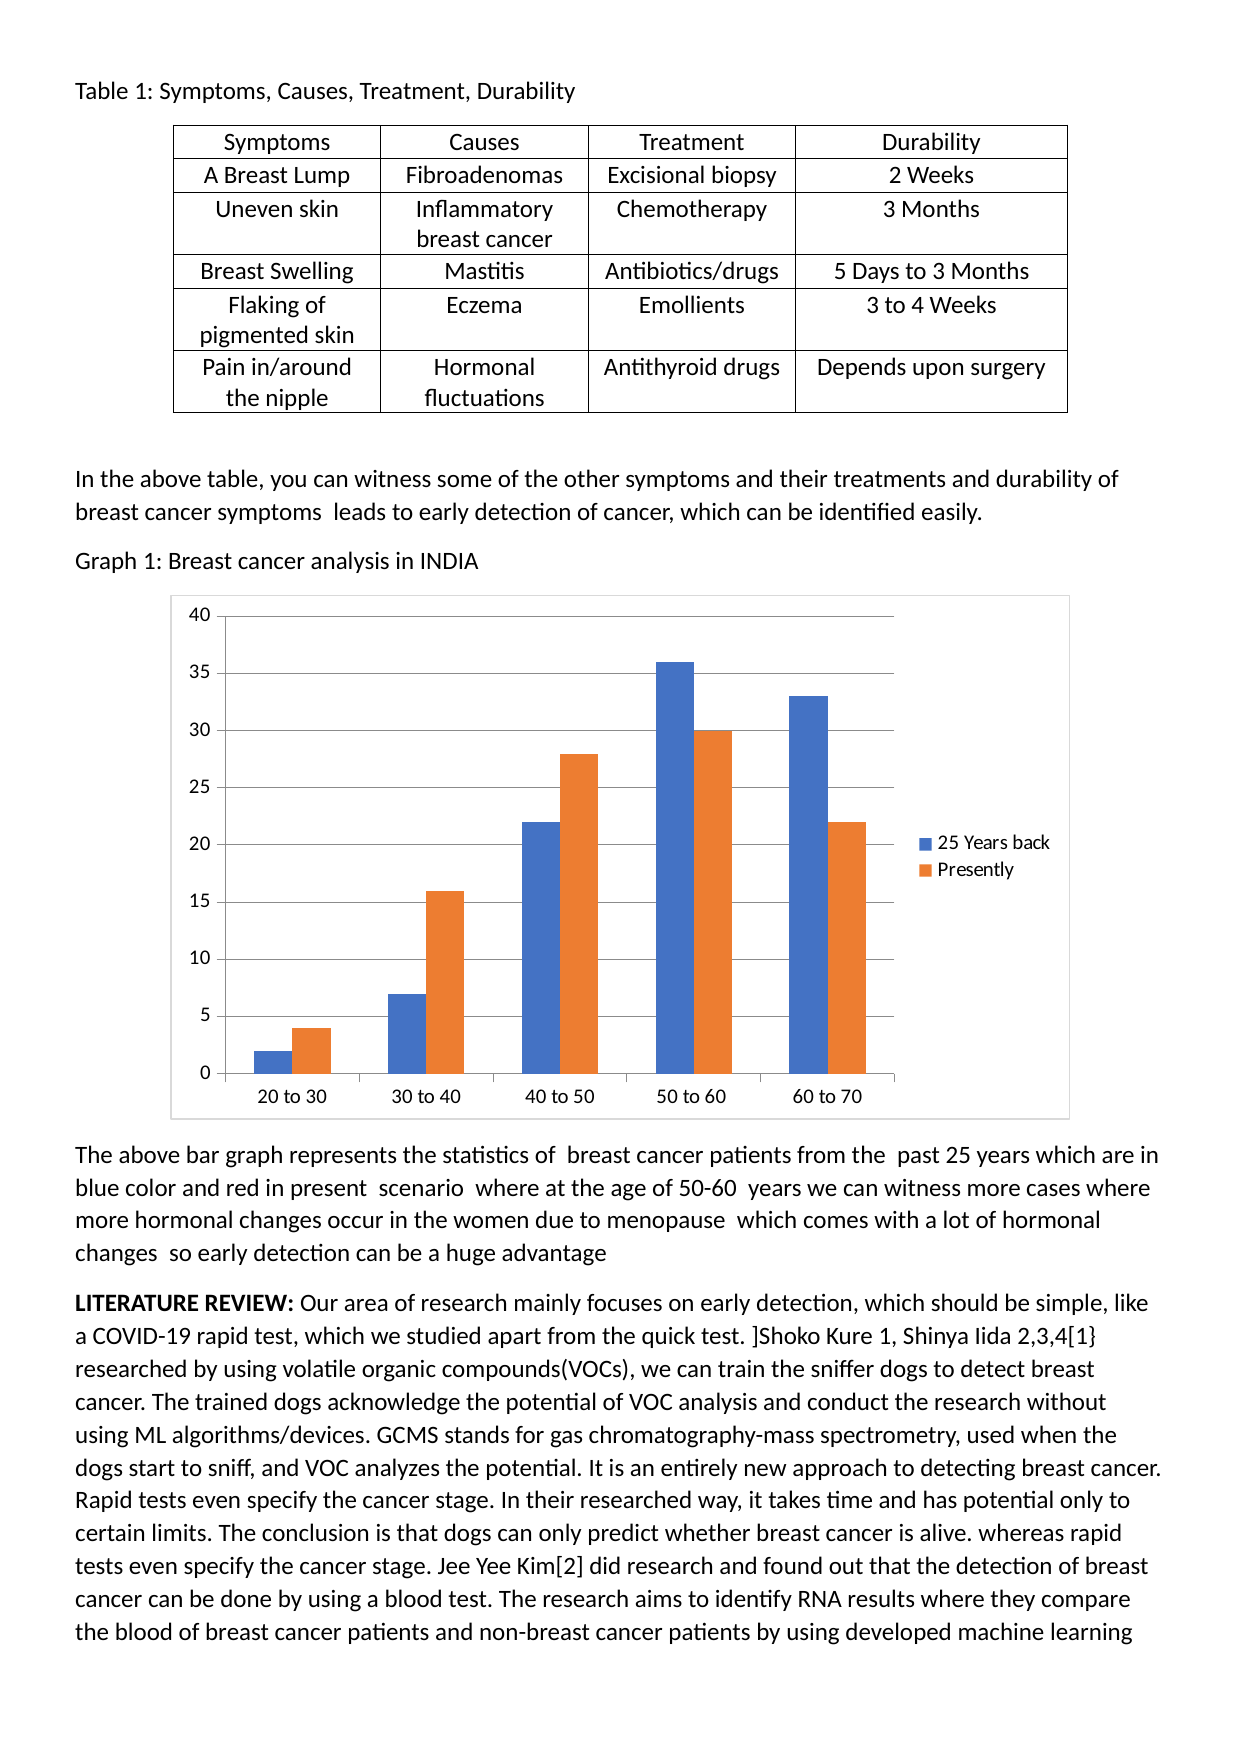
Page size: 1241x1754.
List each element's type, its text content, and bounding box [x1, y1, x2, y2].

table_cell Chemotherapy [589, 193, 795, 254]
table_header Symptoms [174, 126, 380, 158]
table_cell A Breast Lump [174, 159, 380, 192]
table_cell Fibroadenomas [381, 159, 588, 192]
table_cell Inflammatory breast cancer [381, 193, 588, 254]
table_header Durability [796, 126, 1067, 158]
text Table 1: Symptoms, Causes, Treatment, Durability [75, 75, 1165, 106]
table_header Causes [381, 126, 588, 158]
table_cell Emollients [589, 289, 795, 350]
table_cell 2 Weeks [796, 159, 1067, 192]
table_cell Mastitis [381, 255, 588, 288]
table_cell Depends upon surgery [796, 351, 1067, 412]
text In the above table, you can witness some of the other symptoms and their treatments and durability of breast cancer symptoms leads to early detection of cancer, which can be identified easily. [75, 463, 1165, 526]
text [75, 1287, 1165, 1647]
text Graph 1: Breast cancer analysis in INDIA [75, 545, 1165, 576]
table_cell 3 Months [796, 193, 1067, 254]
table_cell Breast Swelling [174, 255, 380, 288]
table_cell 3 to 4 Weeks [796, 289, 1067, 350]
table_cell Excisional biopsy [589, 159, 795, 192]
table_cell Hormonal fluctuations [381, 351, 588, 412]
table_cell Uneven skin [174, 193, 380, 254]
table_cell Antithyroid drugs [589, 351, 795, 412]
table_header Treatment [589, 126, 795, 158]
table_cell Eczema [381, 289, 588, 350]
table_cell Pain in/around the nipple [174, 351, 380, 412]
table_cell Antibiotics/drugs [589, 255, 795, 288]
table_cell Flaking of pigmented skin [174, 289, 380, 350]
table_cell 5 Days to 3 Months [796, 255, 1067, 288]
text The above bar graph represents the statistics of breast cancer patients from the past 25 years which are in blue color and red in present scenario where at the age of 50-60 years we can witness more cases where more hormonal changes occur in the women due to menopause which comes with a lot of hormonal changes so early detection can be a huge advantage [75, 1139, 1165, 1268]
